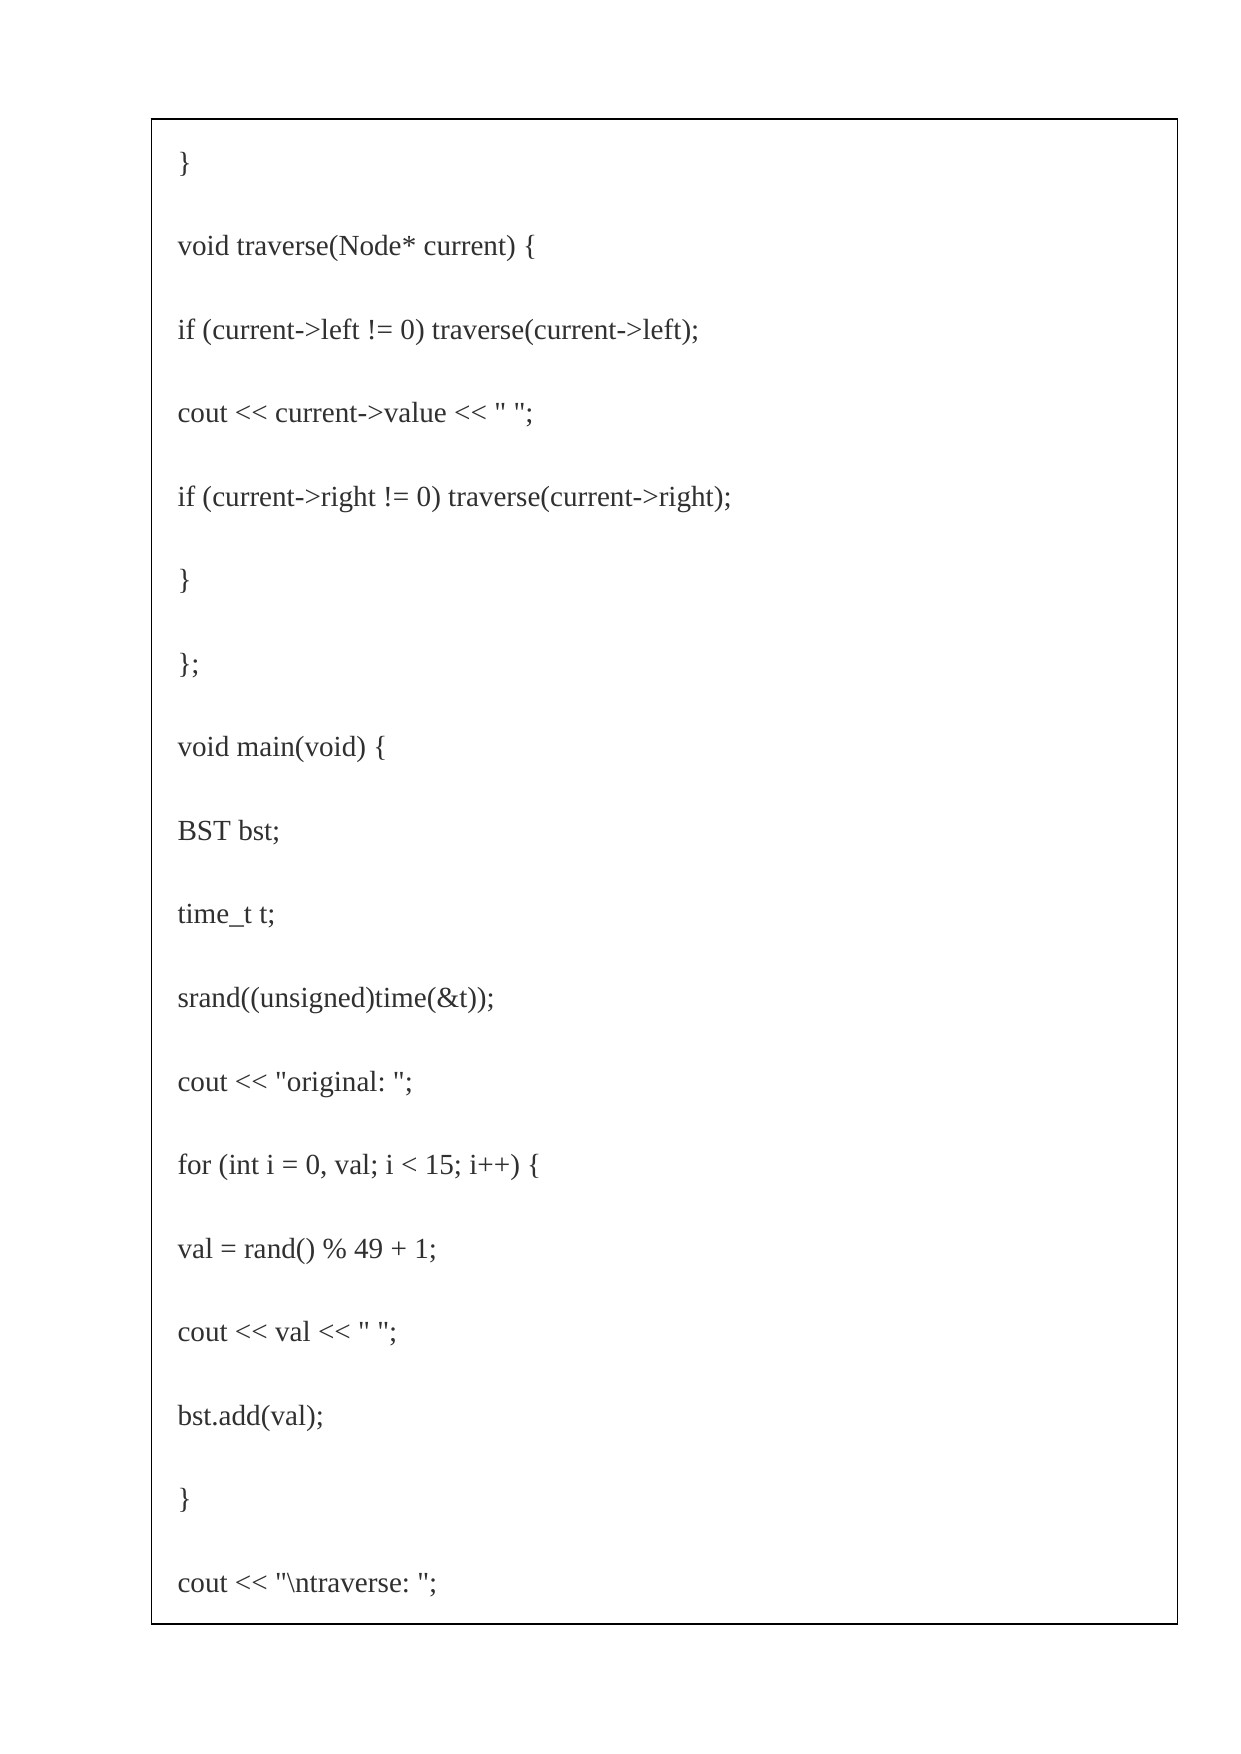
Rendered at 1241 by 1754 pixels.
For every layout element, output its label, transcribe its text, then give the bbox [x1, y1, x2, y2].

text if (current->right != 0) traverse(current->right); [152, 452, 1177, 512]
text cout << "original: "; [152, 1037, 1177, 1097]
text cout << current->value << " "; [152, 369, 1177, 429]
text void traverse(Node* current) { [152, 202, 1177, 262]
text } [152, 1455, 1177, 1515]
text for (int i = 0, val; i < 15; i++) { [152, 1121, 1177, 1181]
text BST bst; [152, 786, 1177, 847]
text val = rand() % 49 + 1; [152, 1204, 1177, 1264]
text } [152, 536, 1177, 596]
text void main(void) { [152, 703, 1177, 763]
text if (current->left != 0) traverse(current->left); [152, 285, 1177, 345]
text }; [152, 619, 1177, 679]
text bst.add(val); [152, 1371, 1177, 1431]
text cout << val << " "; [152, 1288, 1177, 1348]
text } [152, 120, 1177, 178]
text time_t t; [152, 870, 1177, 930]
text srand((unsigned)time(&t)); [152, 953, 1177, 1014]
text cout << "\ntraverse: "; [152, 1538, 1177, 1623]
